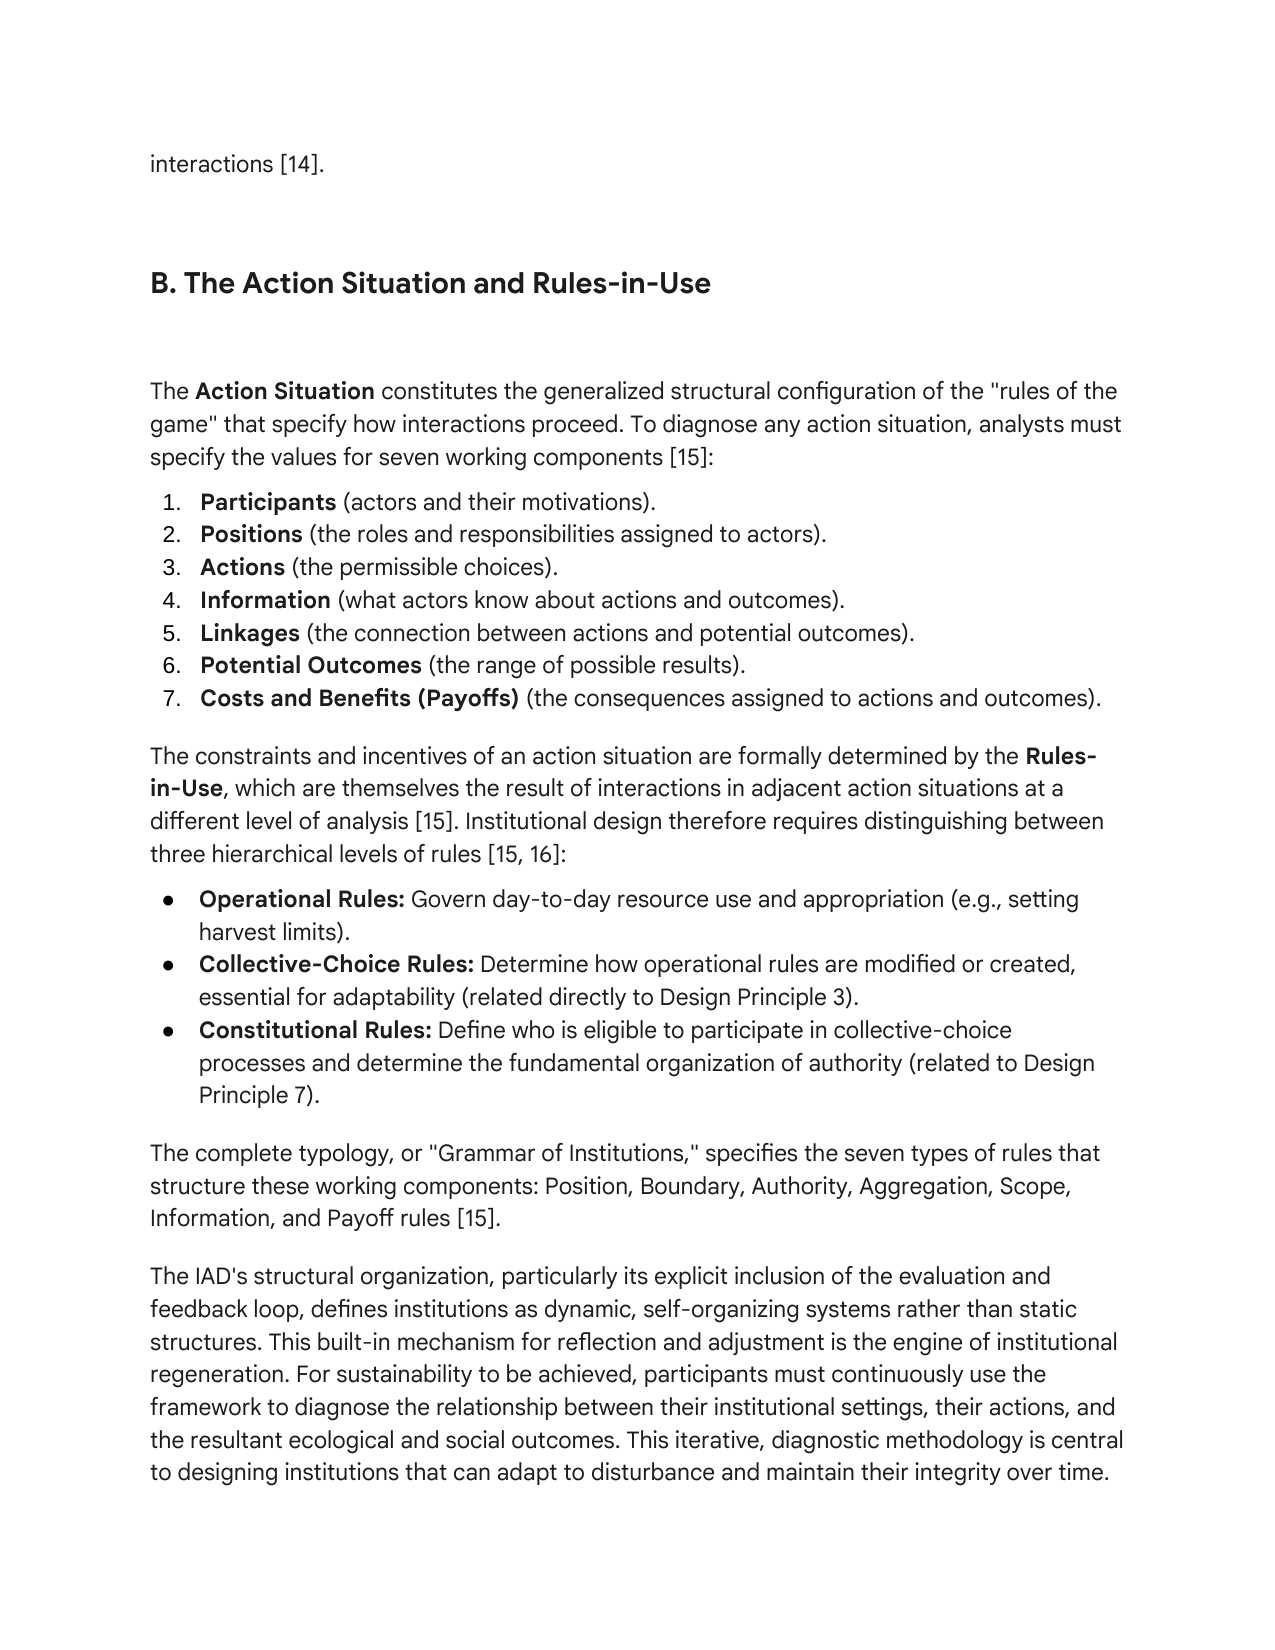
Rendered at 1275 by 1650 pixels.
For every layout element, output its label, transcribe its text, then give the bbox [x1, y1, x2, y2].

list Costs and Benefits (Payoffs) (the consequences assigned to actions and outcomes). [162, 684, 1125, 713]
text The IAD's structural organization, particularly its explicit inclusion of the evaluation and feedback loop, defines institutions as dynamic, self-organizing systems rather than static structures. This built-in mechanism for reflection and adjustment is the engine of institutional regeneration. For sustainability to be achieved, participants must continuously use the framework to diagnose the relationship between their institutional settings, their actions, and the resultant ecological and social outcomes. This iterative, diagnostic methodology is central to designing institutions that can adapt to disturbance and maintain their integrity over time. [150, 1262, 1125, 1487]
list Information (what actors know about actions and outcomes). [162, 586, 1125, 615]
text The constraints and incentives of an action situation are formally determined by the Rules-in-Use, which are themselves the result of interactions in adjacent action situations at a different level of analysis [15]. Institutional design therefore requires distinguishing between three hierarchical levels of rules [15, 16]: [150, 742, 1125, 869]
list Constitutional Rules: Define who is eligible to participate in collective-choice processes and determine the fundamental organization of authority (related to Design Principle 7). [161, 1016, 1125, 1110]
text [150, 150, 1125, 179]
list Potential Outcomes (the range of possible results). [162, 651, 1125, 680]
subtitle B. The Action Situation and Rules-in-Use [150, 265, 1125, 302]
list Actions (the permissible choices). [162, 553, 1125, 582]
list Positions (the roles and responsibilities assigned to actors). [162, 521, 1125, 549]
list Collective-Choice Rules: Determine how operational rules are modified or created, essential for adaptability (related directly to Design Principle 3). [161, 951, 1125, 1012]
text The complete typology, or "Grammar of Institutions," specifies the seven types of rules that structure these working components: Position, Boundary, Authority, Aggregation, Scope, Information, and Payoff rules [15]. [150, 1139, 1125, 1233]
list Operational Rules: Govern day-to-day resource use and appropriation (e.g., setting harvest limits). [161, 885, 1125, 947]
text The Action Situation constitutes the generalized structural configuration of the "rules of the game" that specify how interactions proceed. To diagnose any action situation, analysts must specify the values for seven working components [15]: [150, 377, 1125, 471]
list Linkages (the connection between actions and potential outcomes). [162, 619, 1125, 647]
list Participants (actors and their motivations). [162, 488, 1125, 517]
